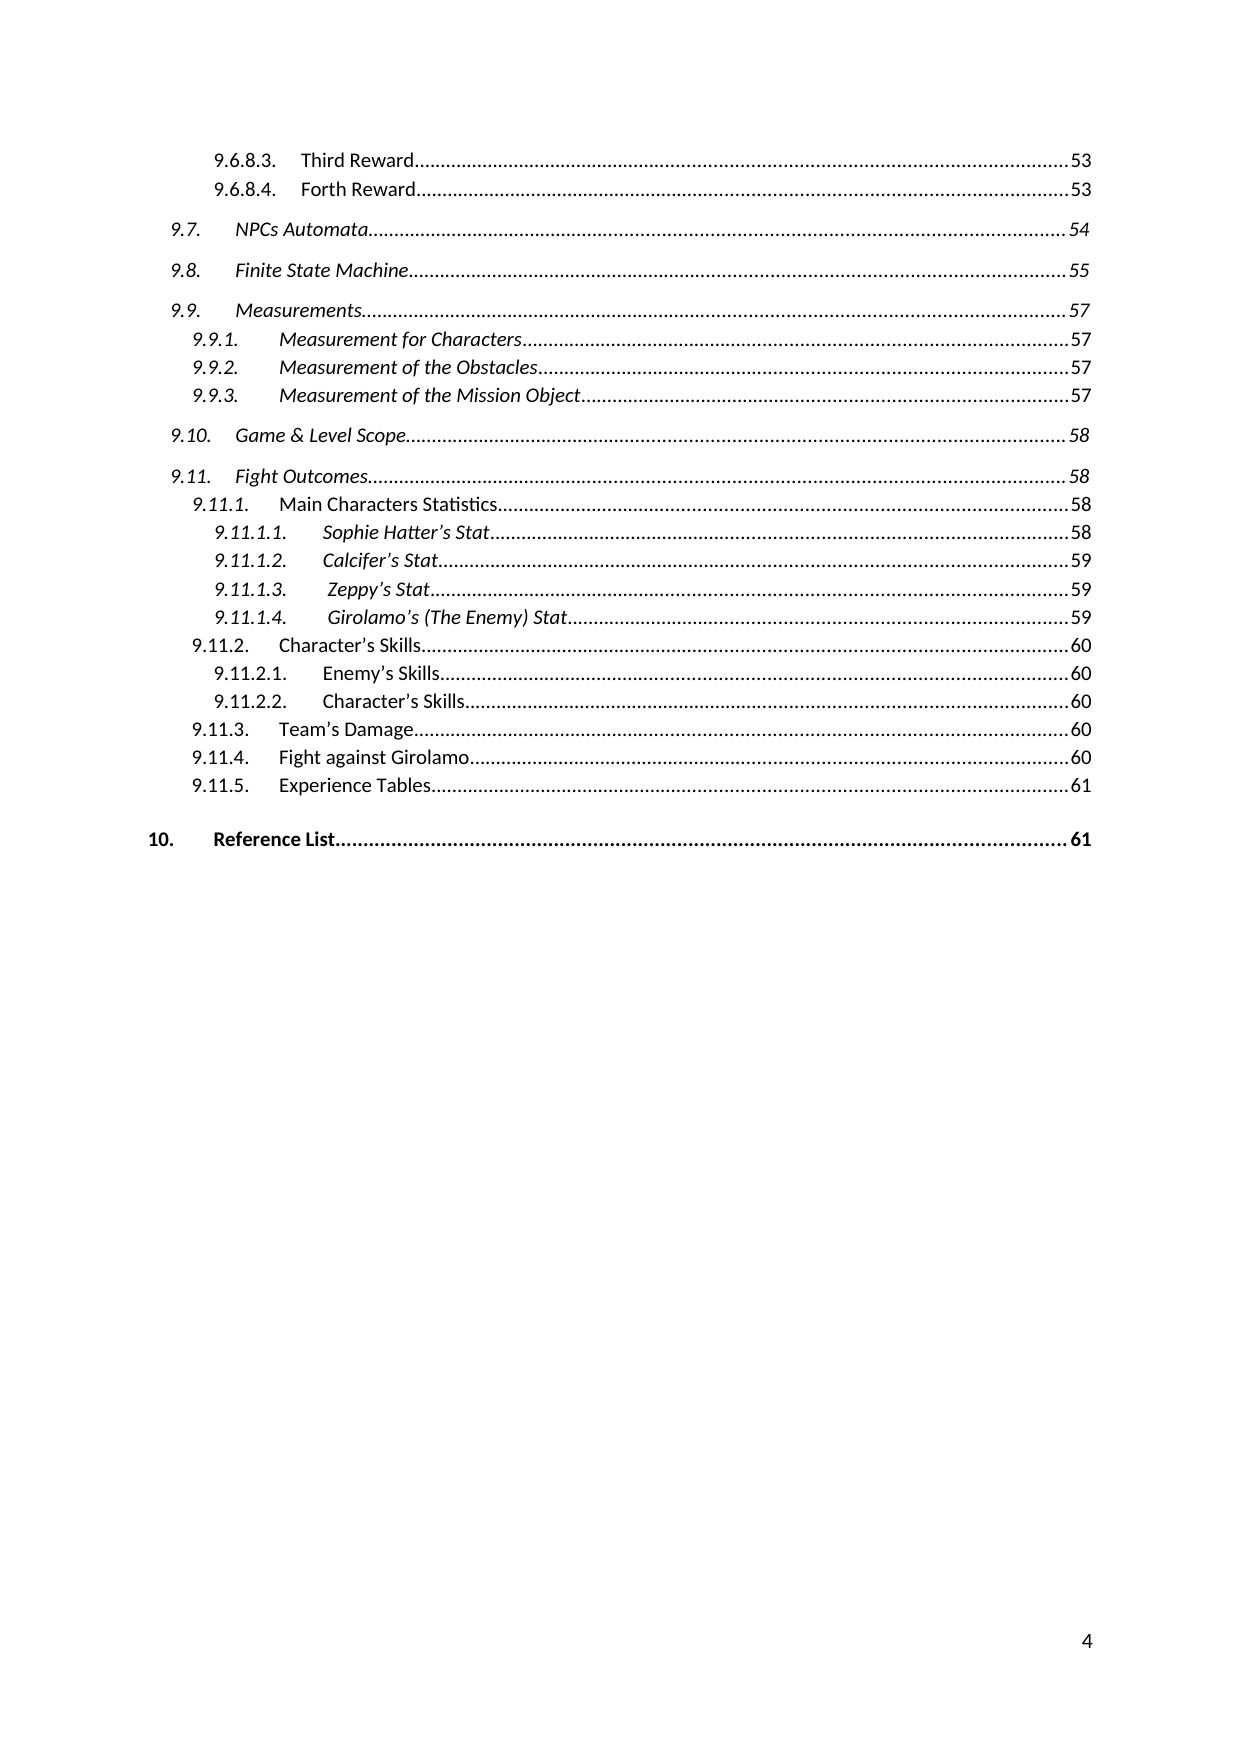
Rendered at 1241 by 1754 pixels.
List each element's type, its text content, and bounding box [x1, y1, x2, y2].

text 9.11.2.2. Character’s Skills 60 [213, 688, 1093, 714]
text 9.9.2. Measurement of the Obstacles 57 [191, 354, 1093, 379]
text 9.7. NPCs Automata 54 [169, 216, 1093, 242]
text 9.11.1. Main Characters Statistics 58 [191, 491, 1093, 517]
text 9.9. Measurements 57 [169, 298, 1093, 323]
text 10. Reference List 61 [148, 826, 1093, 851]
text 9.8. Finite State Machine 55 [169, 257, 1093, 282]
text 9.9.1. Measurement for Characters 57 [191, 326, 1093, 351]
text 9.9.3. Measurement of the Mission Object 57 [191, 382, 1093, 407]
text 9.11. Fight Outcomes 58 [169, 463, 1093, 489]
text 9.10. Game & Level Scope 58 [169, 423, 1093, 448]
text 9.11.2.1. Enemy’s Skills 60 [213, 660, 1093, 686]
text 9.11.1.4. Girolamo’s (The Enemy) Stat 59 [213, 604, 1093, 629]
text 9.6.8.4. Forth Reward 53 [213, 176, 1093, 201]
text 9.11.1.1. Sophie Hatter’s Stat 58 [213, 519, 1093, 545]
text 9.11.1.2. Calcifer’s Stat 59 [213, 548, 1093, 573]
text 9.11.1.3. Zeppy’s Stat 59 [213, 576, 1093, 601]
text 9.11.2. Character’s Skills 60 [191, 632, 1093, 657]
text 9.11.4. Fight against Girolamo 60 [191, 744, 1093, 770]
text 9.6.8.3. Third Reward 53 [213, 148, 1093, 173]
text 9.11.5. Experience Tables 61 [191, 773, 1093, 798]
text 9.11.3. Team’s Damage 60 [191, 716, 1093, 742]
